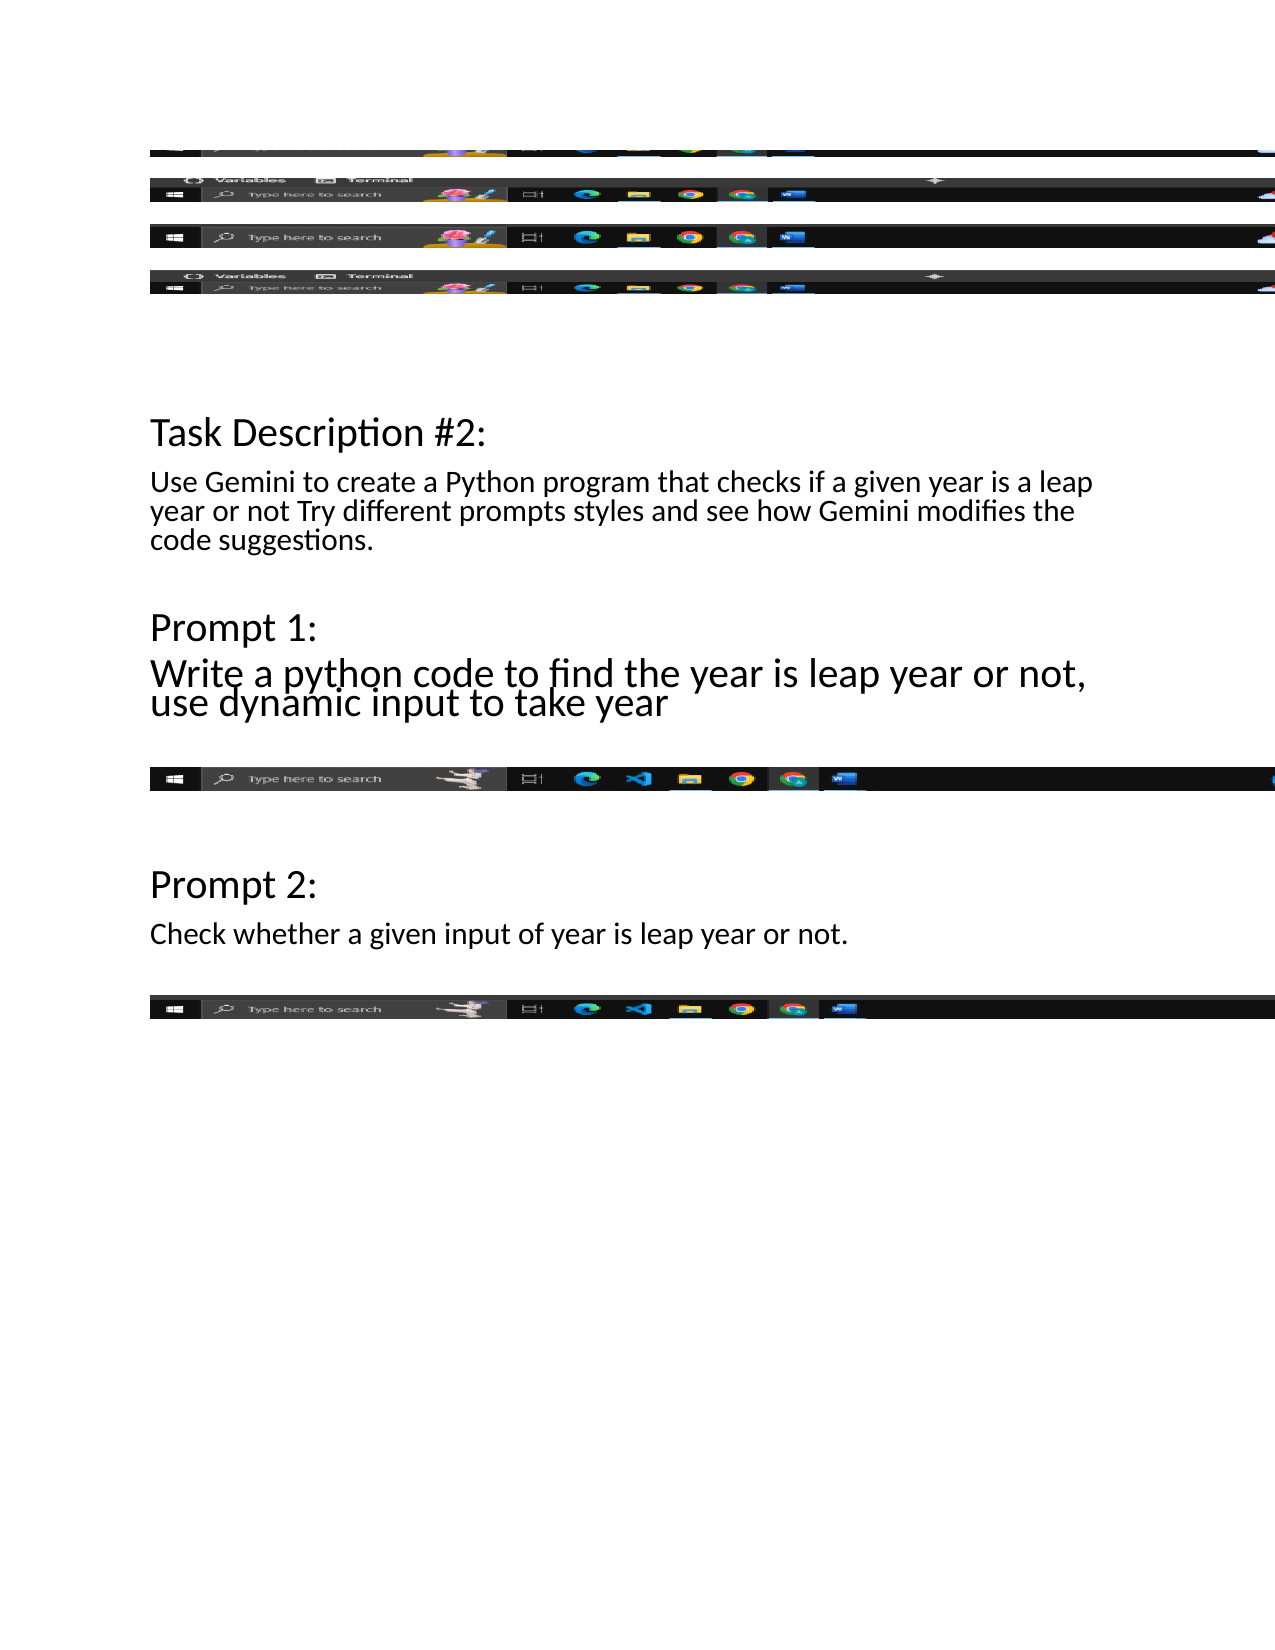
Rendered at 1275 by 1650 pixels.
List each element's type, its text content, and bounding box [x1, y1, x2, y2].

text Use Gemini to create a Python program that checks if a given year is a leap year or not Try different prompts styles and see how Gemini modifies the code suggestions. [150, 469, 1125, 556]
text Write a python code to find the year is leap year or not, use dynamic input to take year [150, 664, 1125, 722]
text Task Description #2: [150, 424, 1125, 453]
text Prompt 2: [150, 876, 1125, 904]
text Prompt 1: [150, 618, 1125, 647]
text Check whether a given input of year is leap year or not. [150, 921, 1125, 950]
